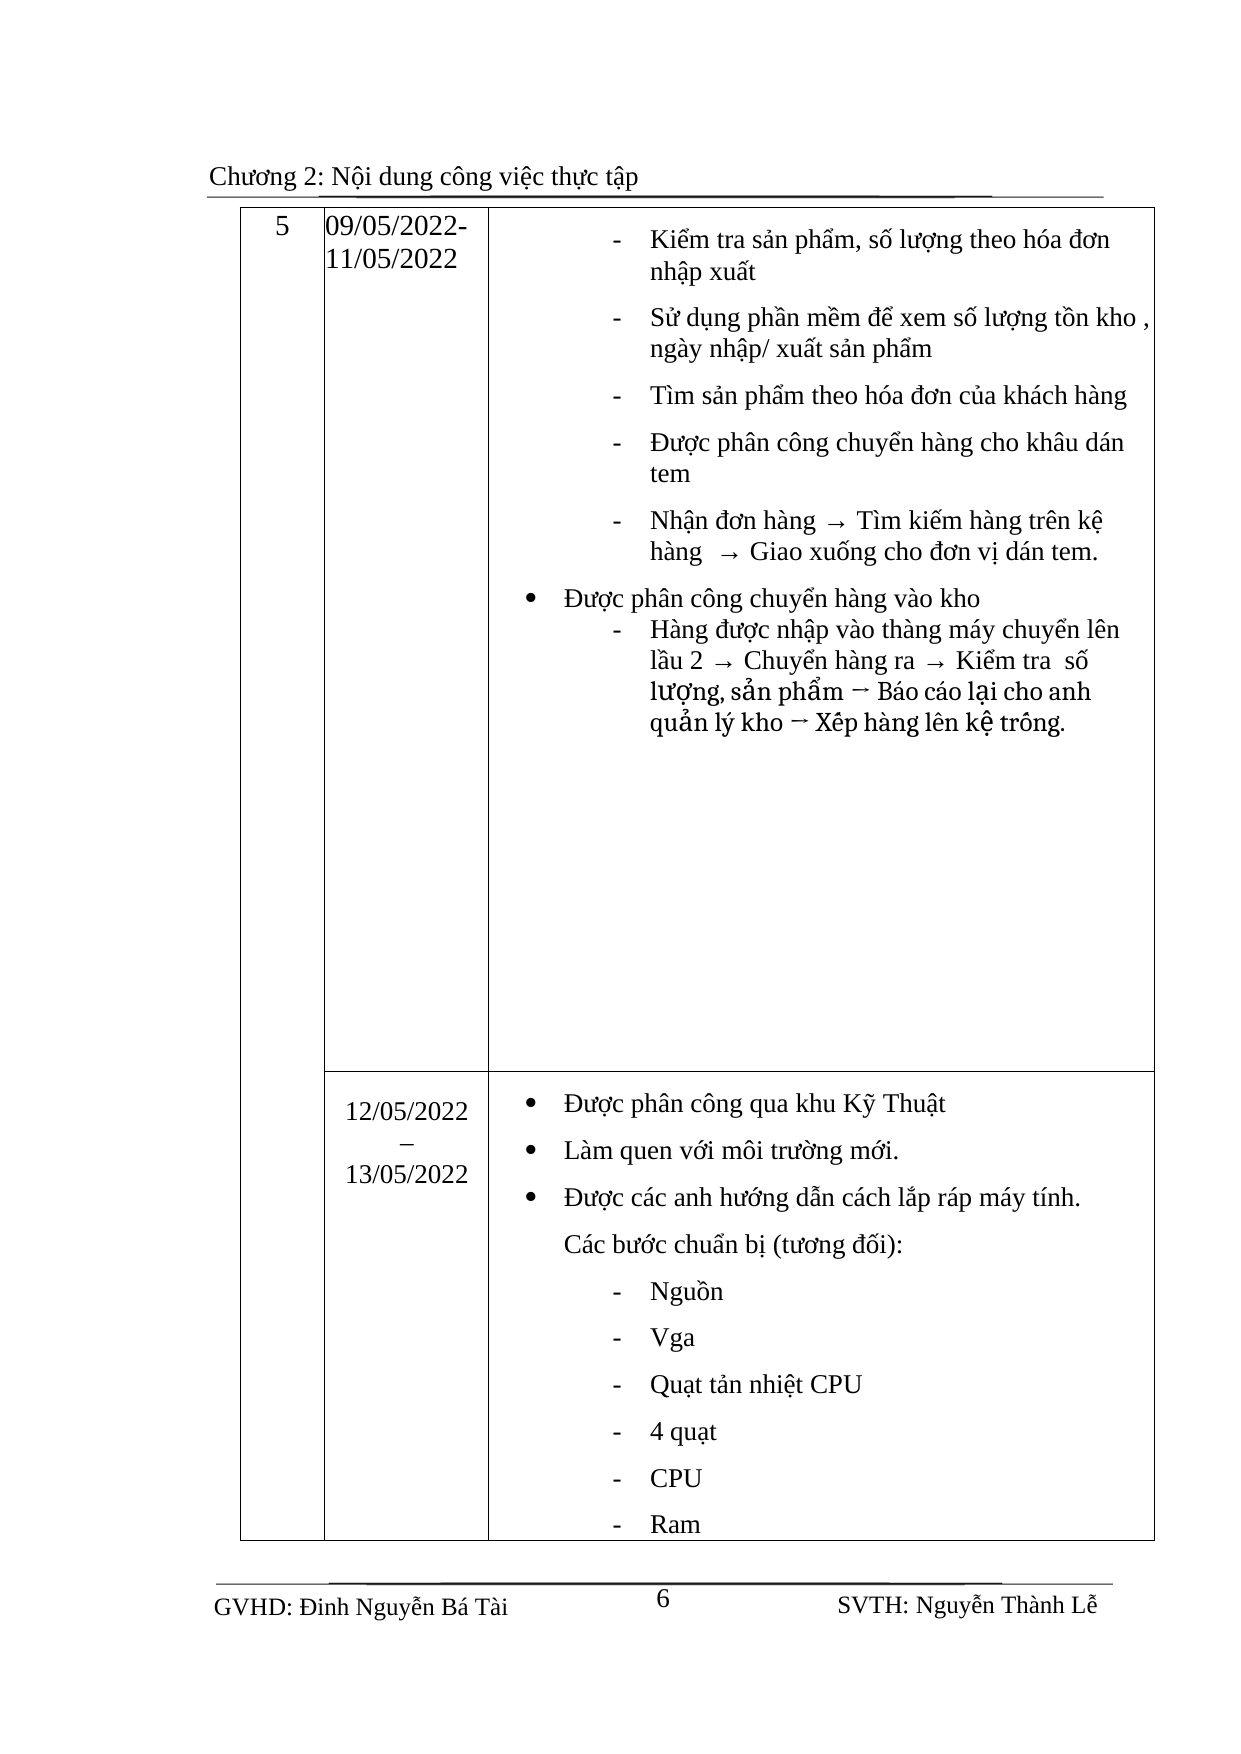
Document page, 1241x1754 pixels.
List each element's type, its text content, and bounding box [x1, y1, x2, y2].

table_cell 12/05/2022 – 13/05/2022 [325, 1072, 488, 1540]
picture [206, 191, 1104, 199]
picture [216, 1578, 1113, 1586]
table_cell 5 [241, 208, 324, 1540]
table_cell 09/05/2022-11/05/2022 [325, 208, 488, 1071]
table_cell Kiểm tra sản phẩm, số lượng theo hóa đơn nhập xuất Sử dụng phần mềm để xem số lượng tồn kho , ngày nhập/ xuất sản phẩm Tìm sản phẩm theo hóa đơn của khách hàng Được phân công chuyển hàng cho khâu dán tem Nhận đơn hàng → Tìm kiếm hàng trên kệ hàng → Giao xuống cho đơn vị dán tem. Được phân công chuyển hàng vào kho Hàng được nhập vào thàng máy chuyển lên lầu 2 → Chuyển hàng ra → Kiểm tra số lượng, sản phẩm → Báo cáo lại cho anh quản lý kho → Xếp hàng lên kệ trống. [489, 208, 1154, 1071]
